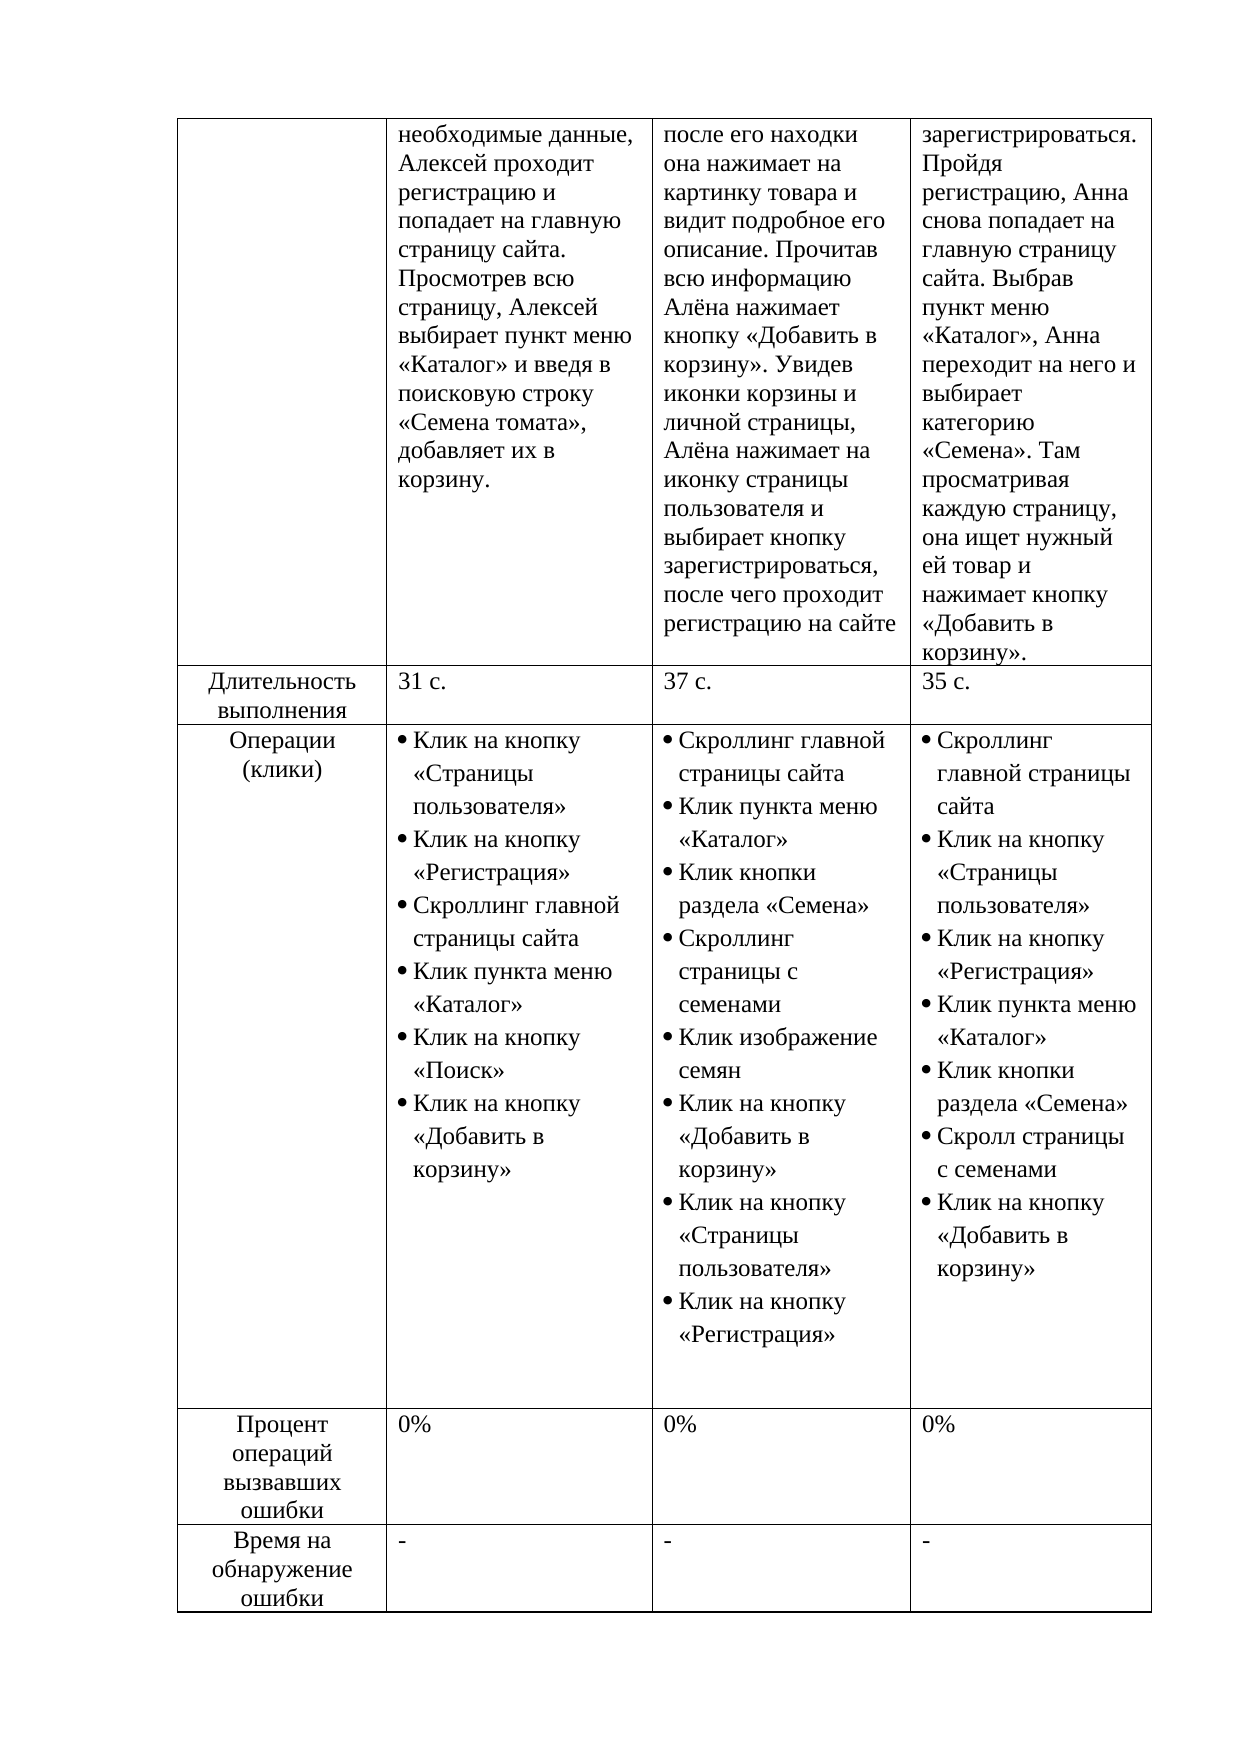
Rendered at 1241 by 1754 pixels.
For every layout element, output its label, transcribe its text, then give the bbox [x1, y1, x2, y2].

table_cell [387, 119, 652, 665]
table_cell Скроллинг главной страницы сайта Клик пункта меню «Каталог» Клик кнопки раздела «Семена» Скроллинг страницы с семенами Клик изображение семян Клик на кнопку «Добавить в корзину» Клик на кнопку «Страницы пользователя» Клик на кнопку «Регистрация» [653, 725, 910, 1408]
table_cell Клик на кнопку «Страницы пользователя» Клик на кнопку «Регистрация» Скроллинг главной страницы сайта Клик пункта меню «Каталог» Клик на кнопку «Поиск» Клик на кнопку «Добавить в корзину» [387, 725, 652, 1408]
table_cell 0% [653, 1409, 910, 1524]
table_cell Скроллинг главной страницы сайта Клик на кнопку «Страницы пользователя» Клик на кнопку «Регистрация» Клик пункта меню «Каталог» Клик кнопки раздела «Семена» Скролл страницы с семенами Клик на кнопку «Добавить в корзину» [911, 725, 1151, 1408]
table_cell Процент операций вызвавших ошибки [178, 1409, 386, 1524]
table_cell 35 с. [911, 666, 1151, 724]
table_cell - [653, 1525, 910, 1611]
table_cell 0% [387, 1409, 652, 1524]
table_cell Длительность выполнения [178, 666, 386, 724]
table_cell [653, 119, 910, 665]
table_cell Время на обнаружение ошибки [178, 1525, 386, 1611]
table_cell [178, 119, 386, 665]
table_cell 31 с. [387, 666, 652, 724]
table_cell - [911, 1525, 1151, 1611]
table_cell 0% [911, 1409, 1151, 1524]
table_cell Операции (клики) [178, 725, 386, 1408]
table_cell - [387, 1525, 652, 1611]
table_cell 37 с. [653, 666, 910, 724]
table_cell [911, 119, 1151, 665]
